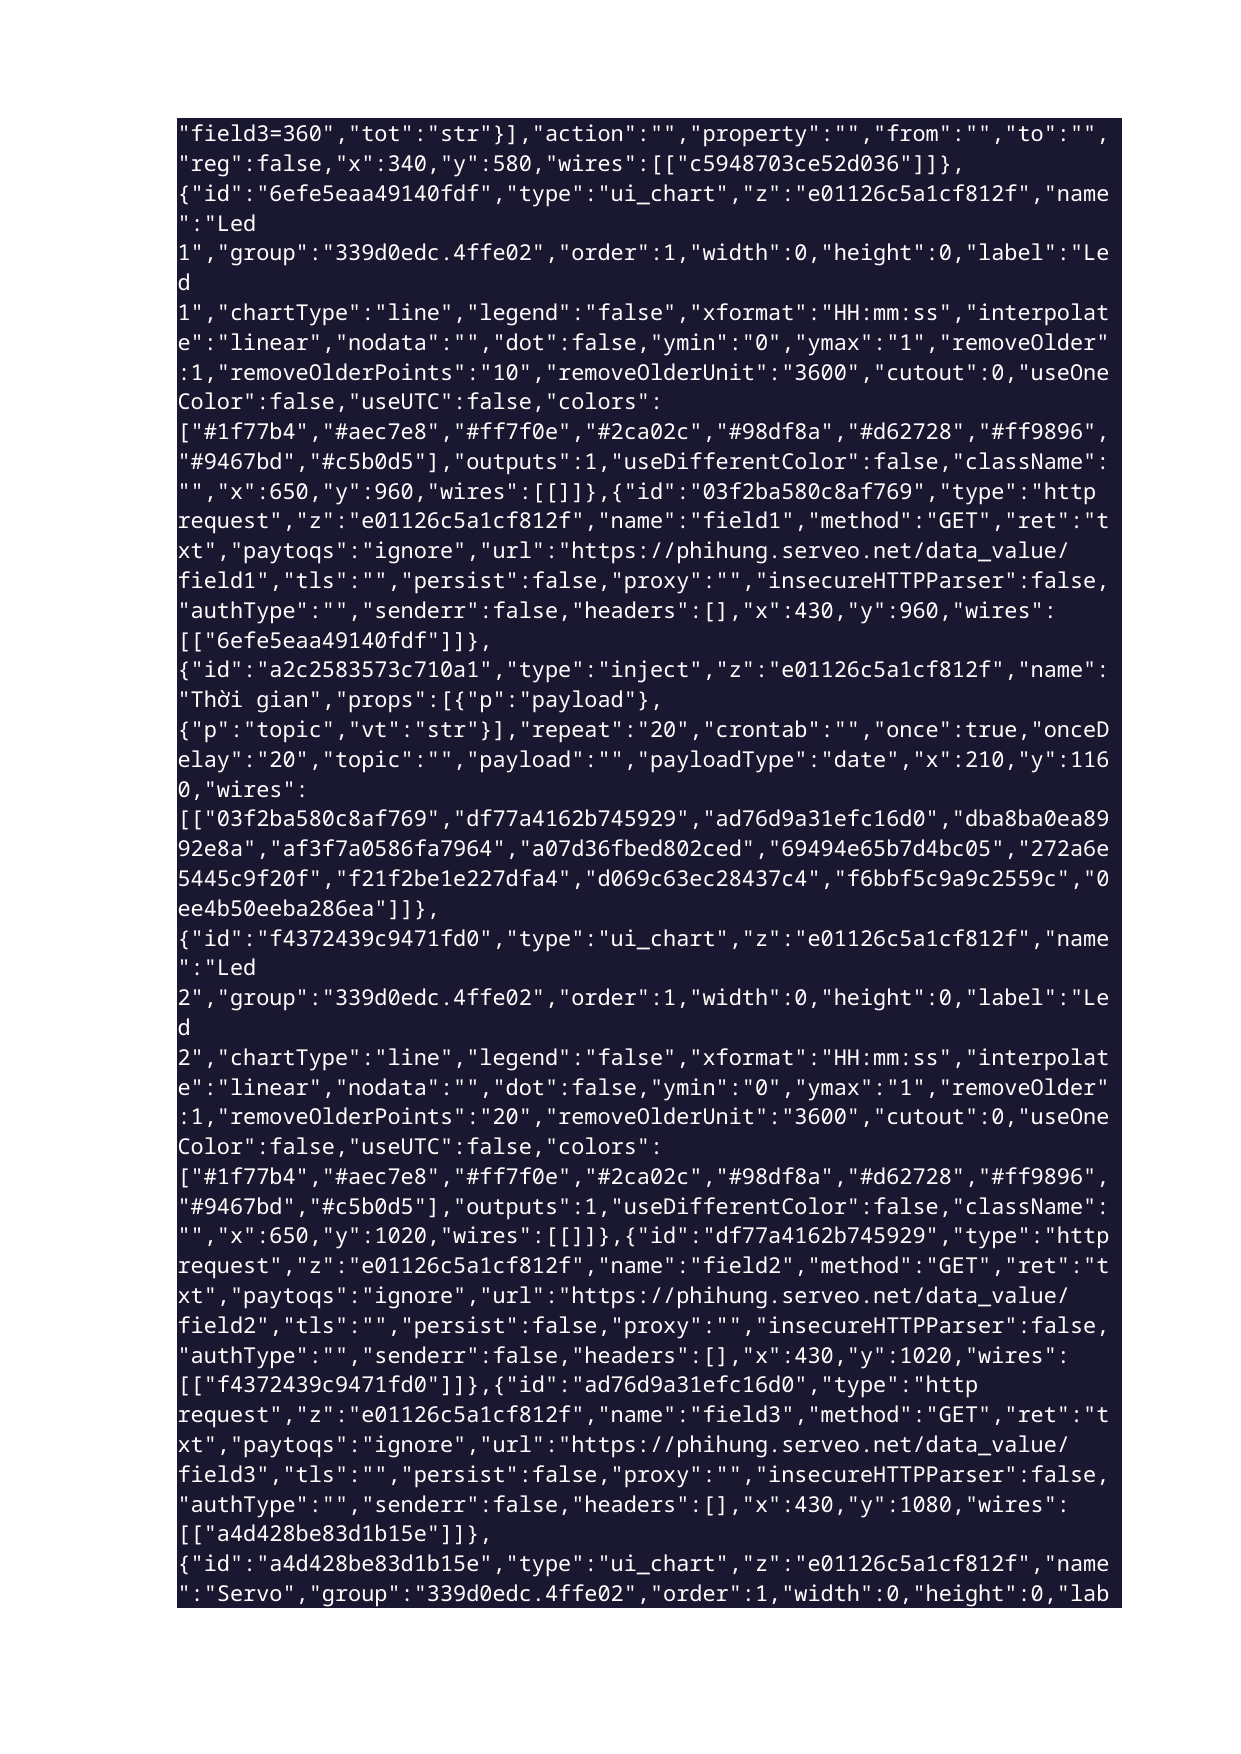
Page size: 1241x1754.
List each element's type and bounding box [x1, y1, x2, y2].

text [177, 118, 1122, 1608]
